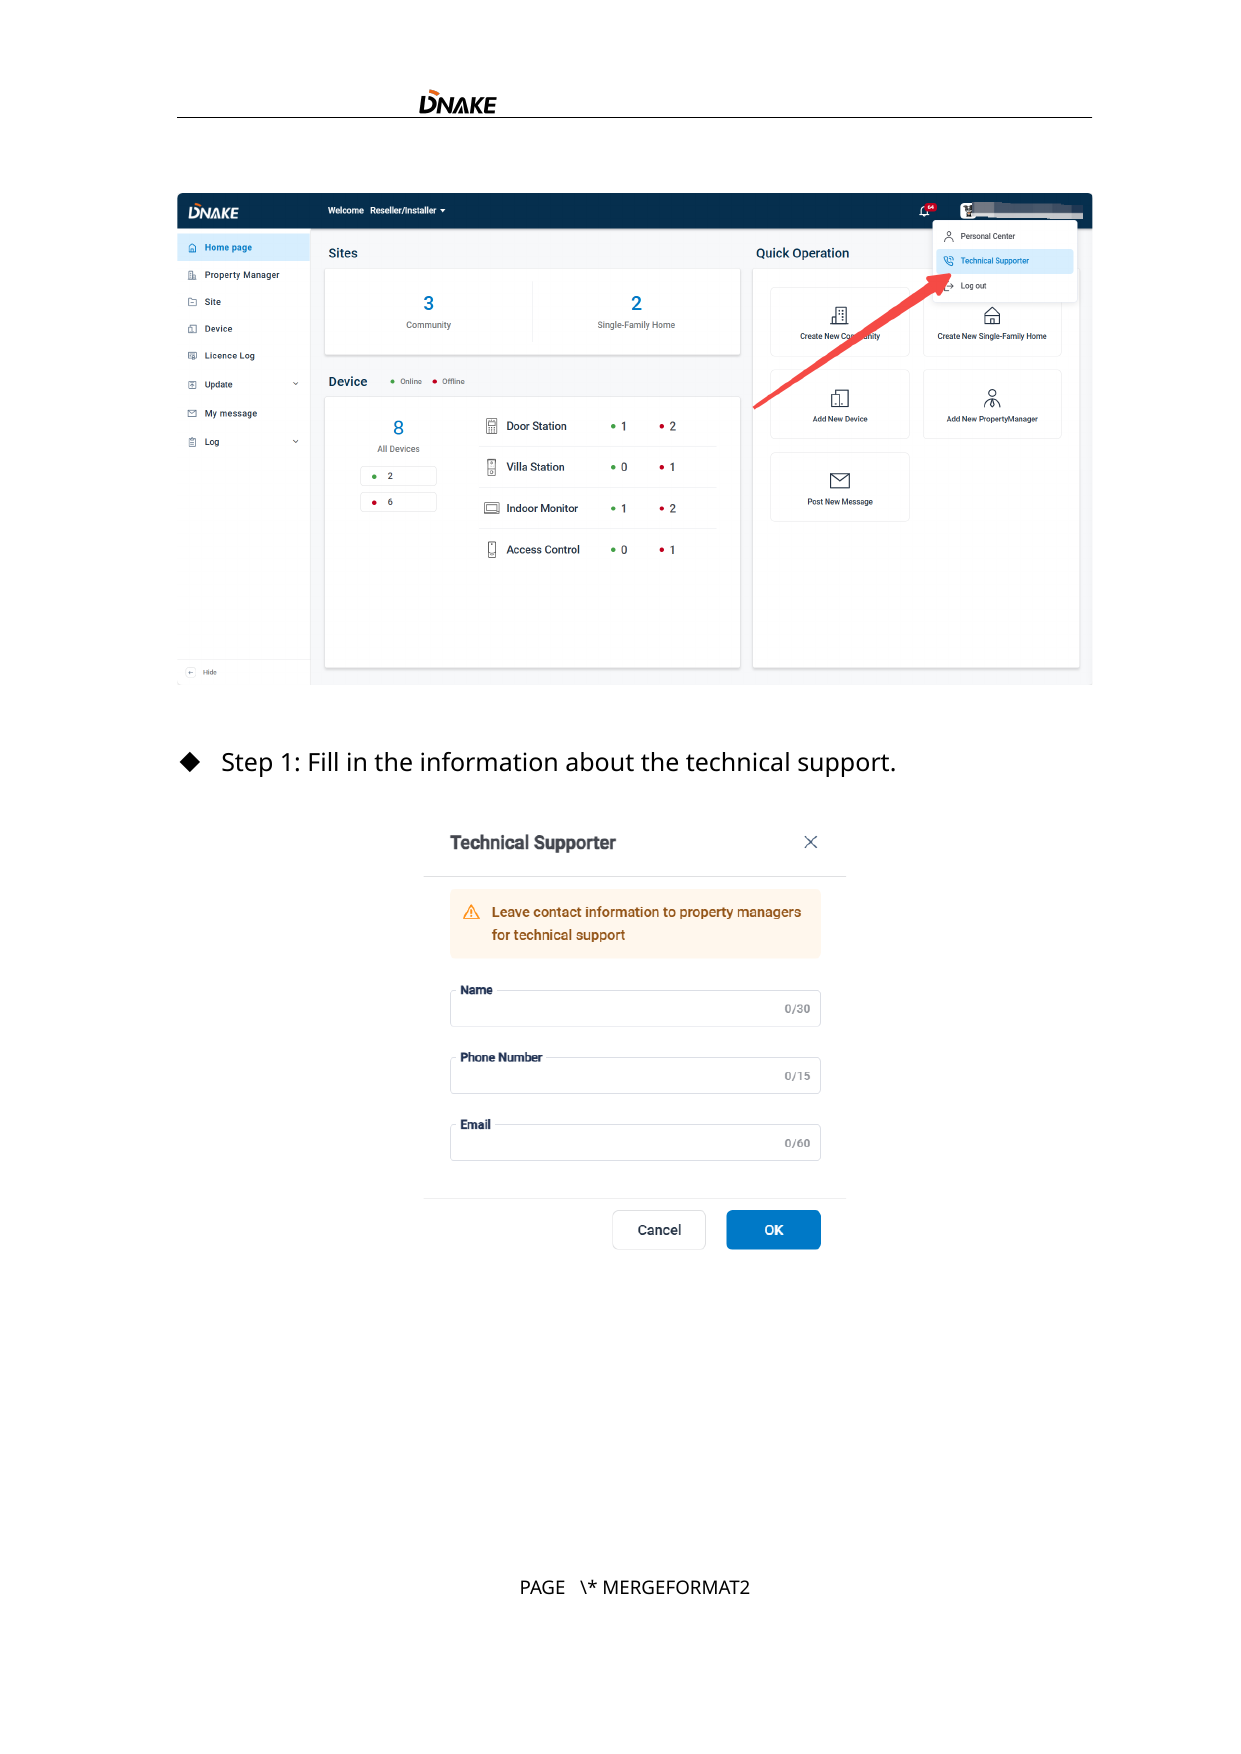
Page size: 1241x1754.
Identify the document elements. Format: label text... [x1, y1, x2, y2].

picture [418, 88, 497, 115]
list Step 1: Fill in the information about the technical support. [177, 730, 1092, 795]
picture [423, 811, 847, 1261]
picture [177, 193, 1093, 685]
